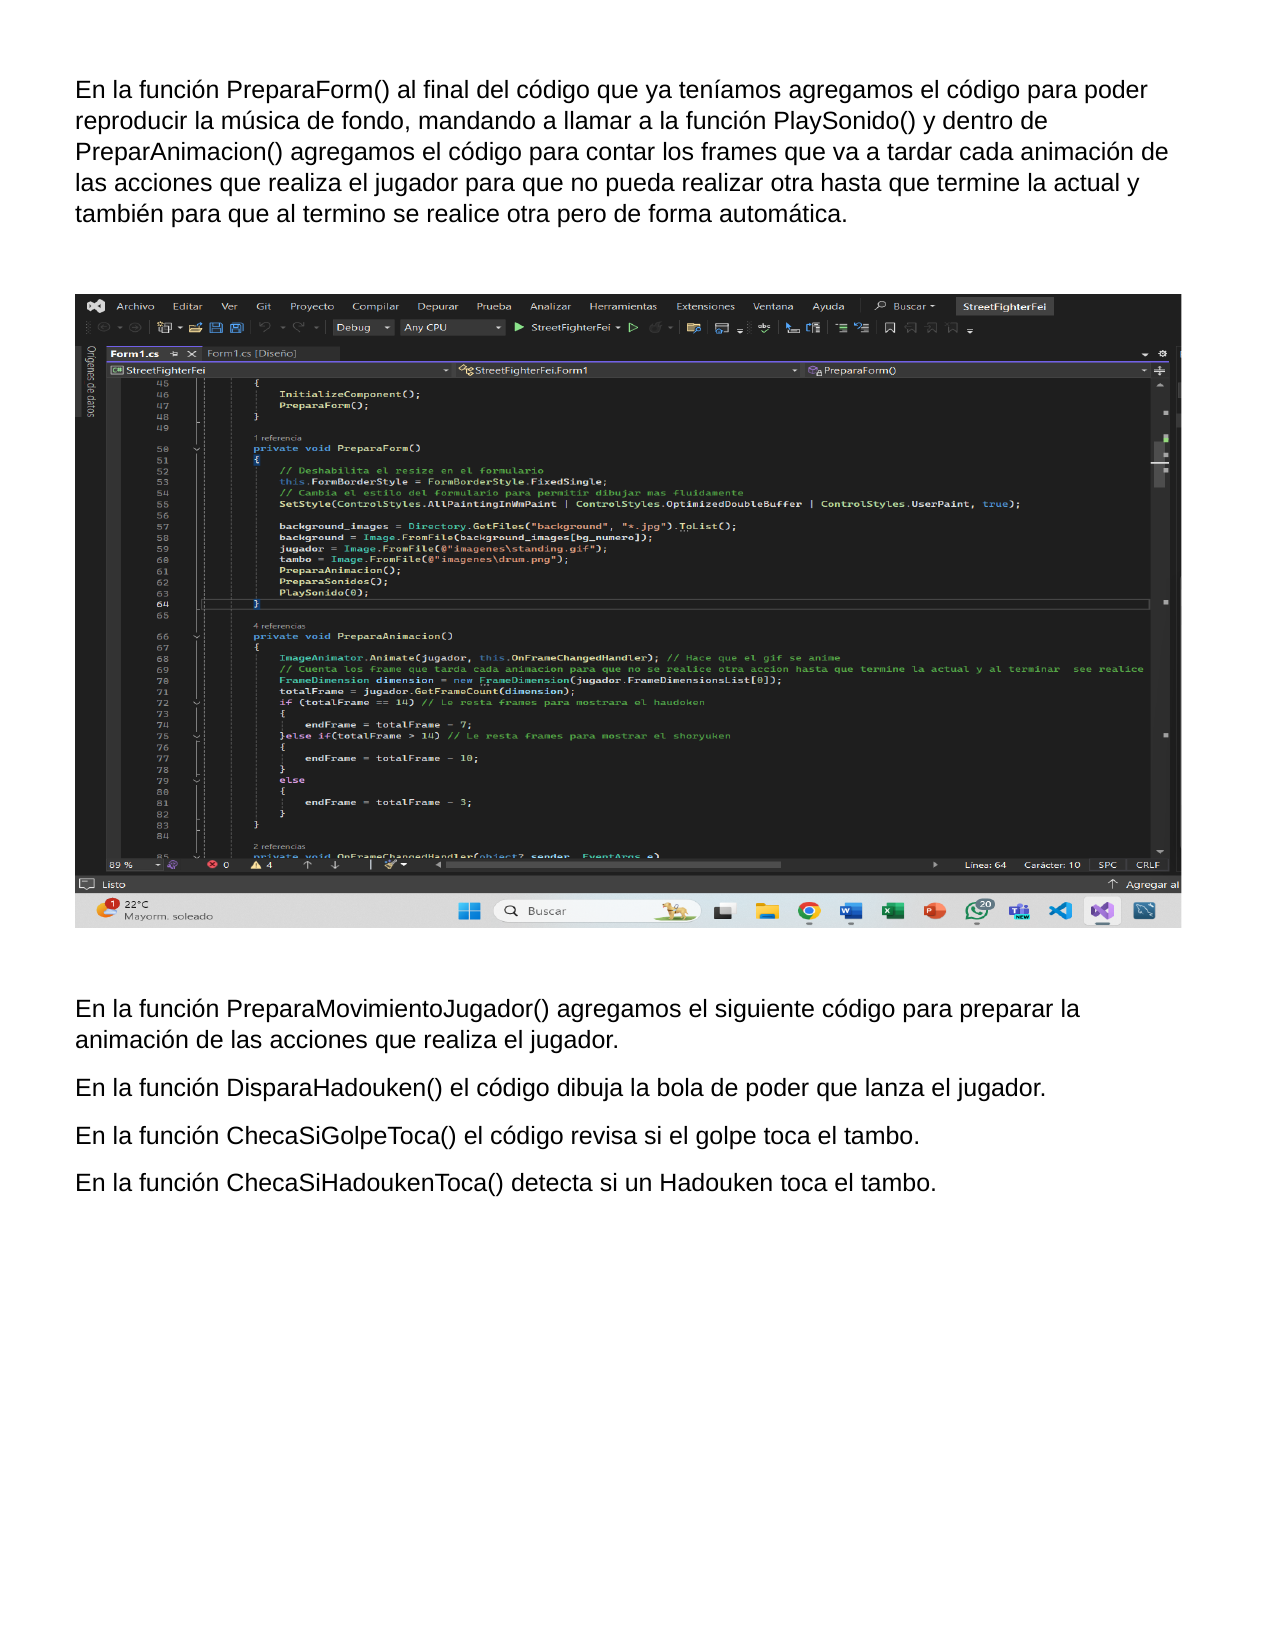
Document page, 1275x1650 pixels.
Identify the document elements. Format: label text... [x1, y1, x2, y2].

text En la función PreparaForm() al final del código que ya teníamos agregamos el código para poder reproducir la música de fondo, mandando a llamar a la función PlaySonido() y dentro de PreparAnimacion() agregamos el código para contar los frames que va a tardar cada animación de las acciones que realiza el jugador para que no pueda realizar otra hasta que termine la actual y también para que al termino se realice otra pero de forma automática. [75, 75, 1200, 228]
picture [75, 294, 1182, 928]
text En la función PreparaMovimientoJugador() agregamos el siguiente código para preparar la animación de las acciones que realiza el jugador. [75, 994, 1200, 1054]
text En la función ChecaSiHadoukenToca() detecta si un Hadouken toca el tambo. [75, 1168, 1200, 1197]
text En la función DisparaHadouken() el código dibuja la bola de poder que lanza el jugador. [75, 1073, 1200, 1102]
text En la función ChecaSiGolpeToca() el código revisa si el golpe toca el tambo. [75, 1121, 1200, 1149]
